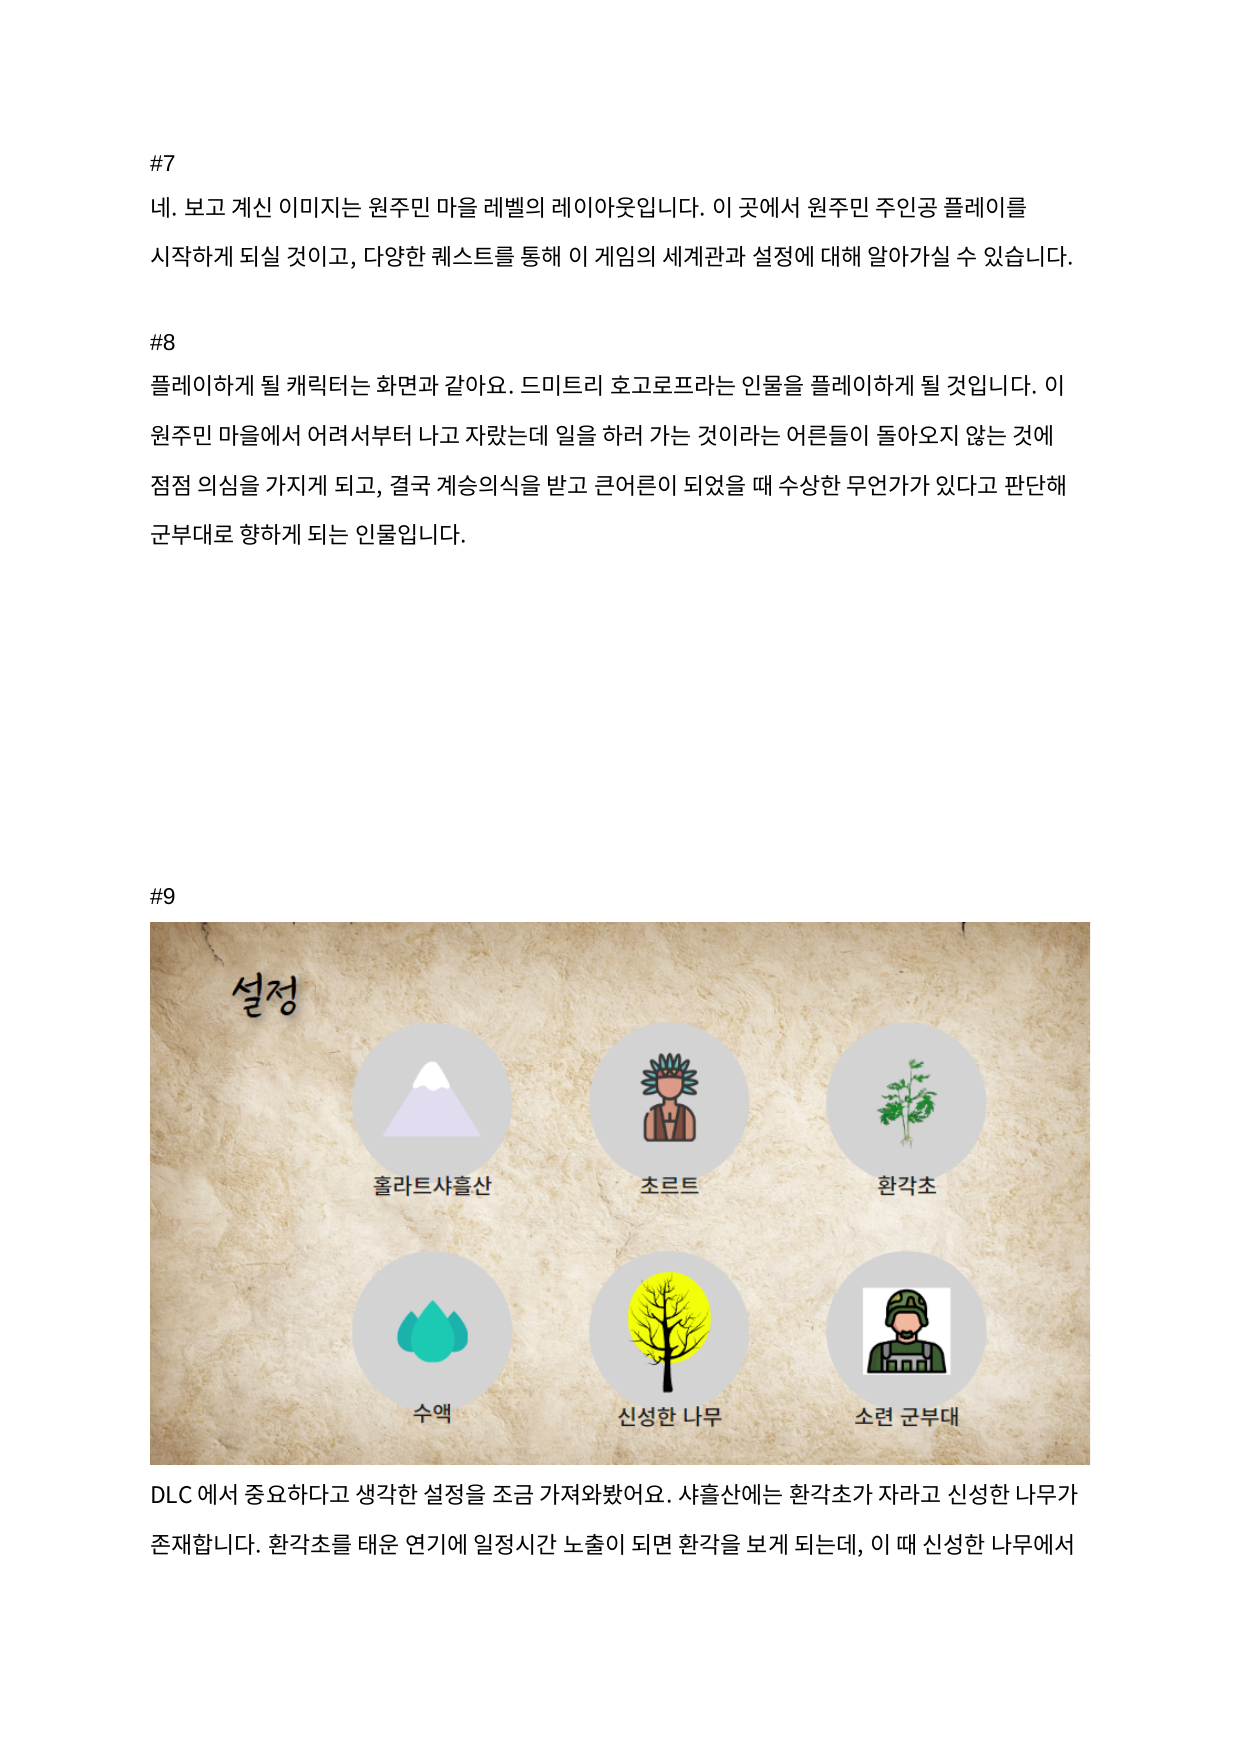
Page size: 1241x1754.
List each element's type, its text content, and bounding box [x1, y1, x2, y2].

text 네. 보고 계신 이미지는 원주민 마을 레벨의 레이아웃입니다. 이 곳에서 원주민 주인공 플레이를 시작하게 되실 것이고, 다양한 퀘스트를 통해 이 게임의 세계관과 설정에 대해 알아가실 수 있습니다. [150, 189, 1090, 272]
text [150, 1477, 1090, 1560]
text #9 [150, 883, 1090, 909]
text #7 [150, 150, 1090, 176]
picture [150, 922, 1091, 1465]
text 플레이하게 될 캐릭터는 화면과 같아요. 드미트리 호고로프라는 인물을 플레이하게 될 것입니다. 이 원주민 마을에서 어려서부터 나고 자랐는데 일을 하러 가는 것이라는 어른들이 돌아오지 않는 것에 점점 의심을 가지게 되고, 결국 계승의식을 받고 큰어른이 되었을 때 수상한 무언가가 있다고 판단해 군부대로 향하게 되는 인물입니다. [150, 368, 1090, 551]
text #8 [150, 328, 1090, 355]
